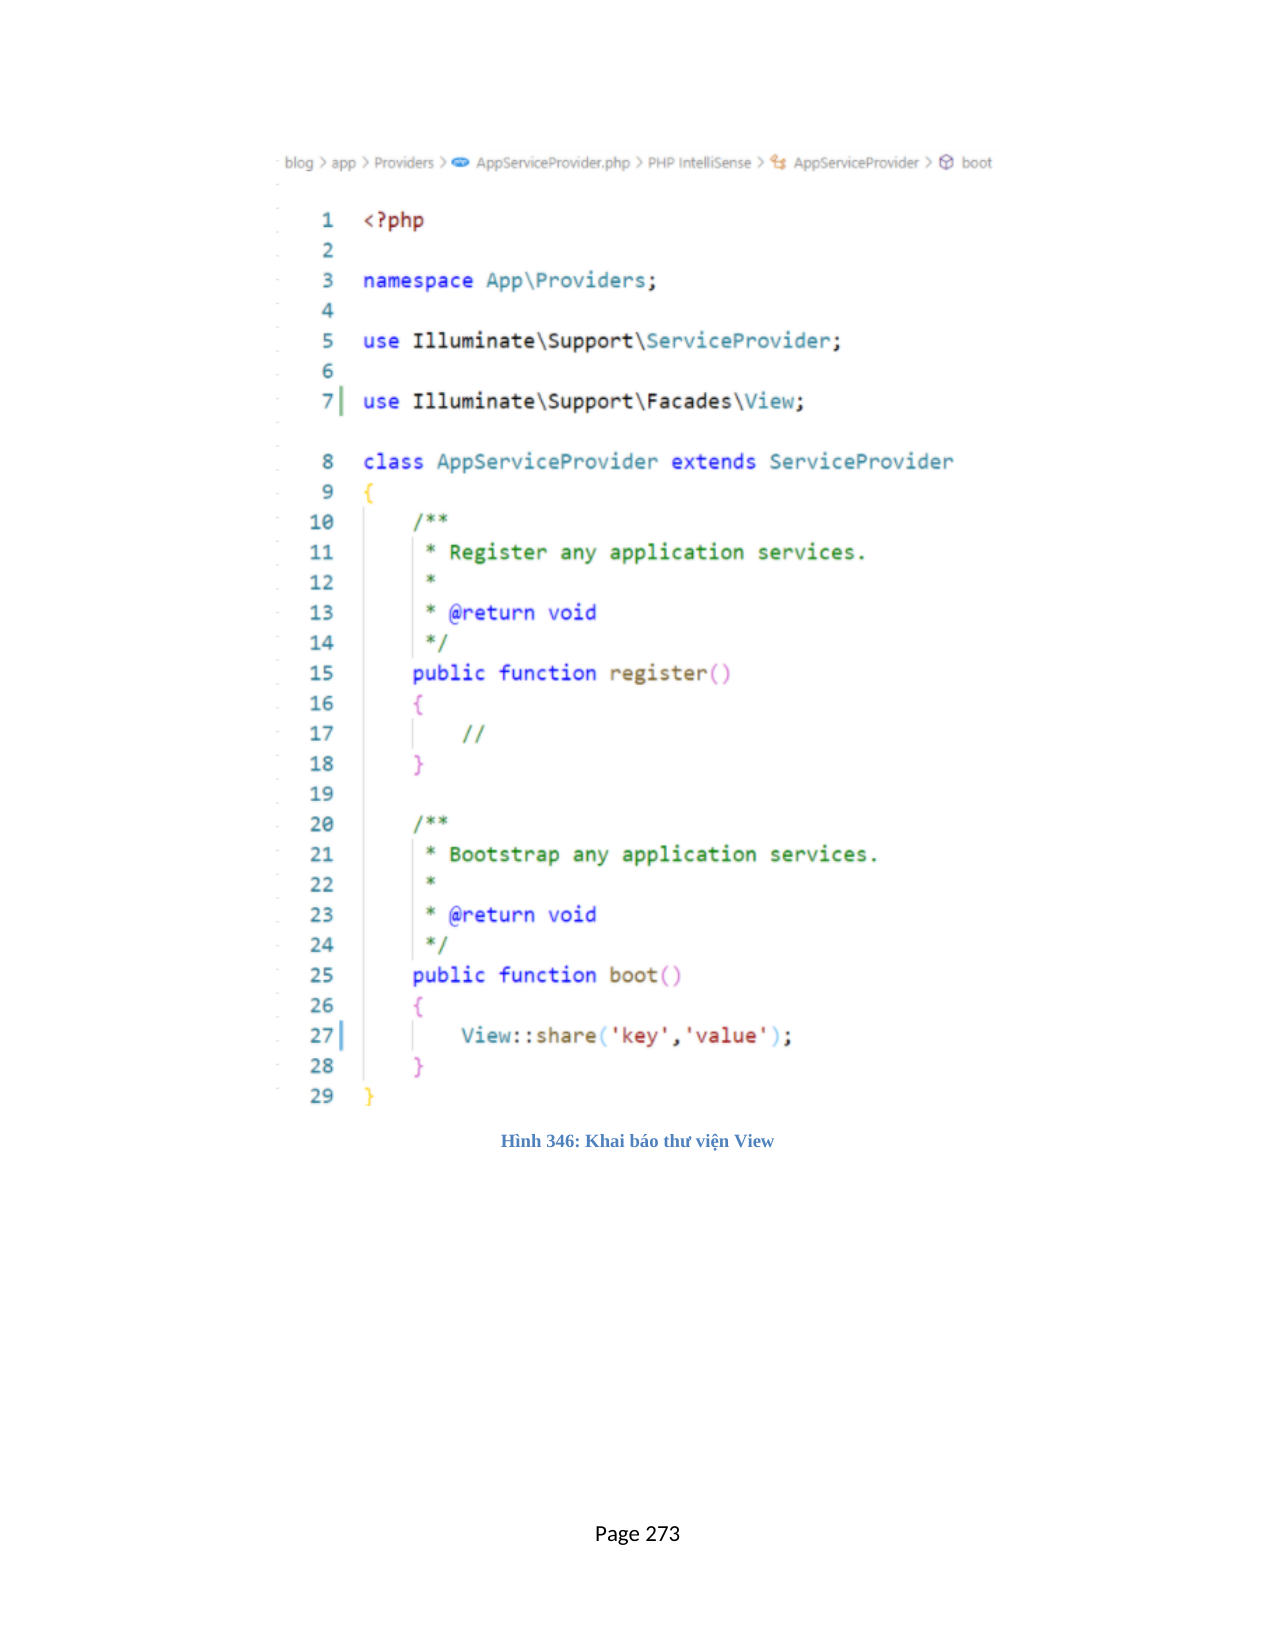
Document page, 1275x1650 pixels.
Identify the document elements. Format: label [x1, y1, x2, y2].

picture [275, 150, 1000, 1106]
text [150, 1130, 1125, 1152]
